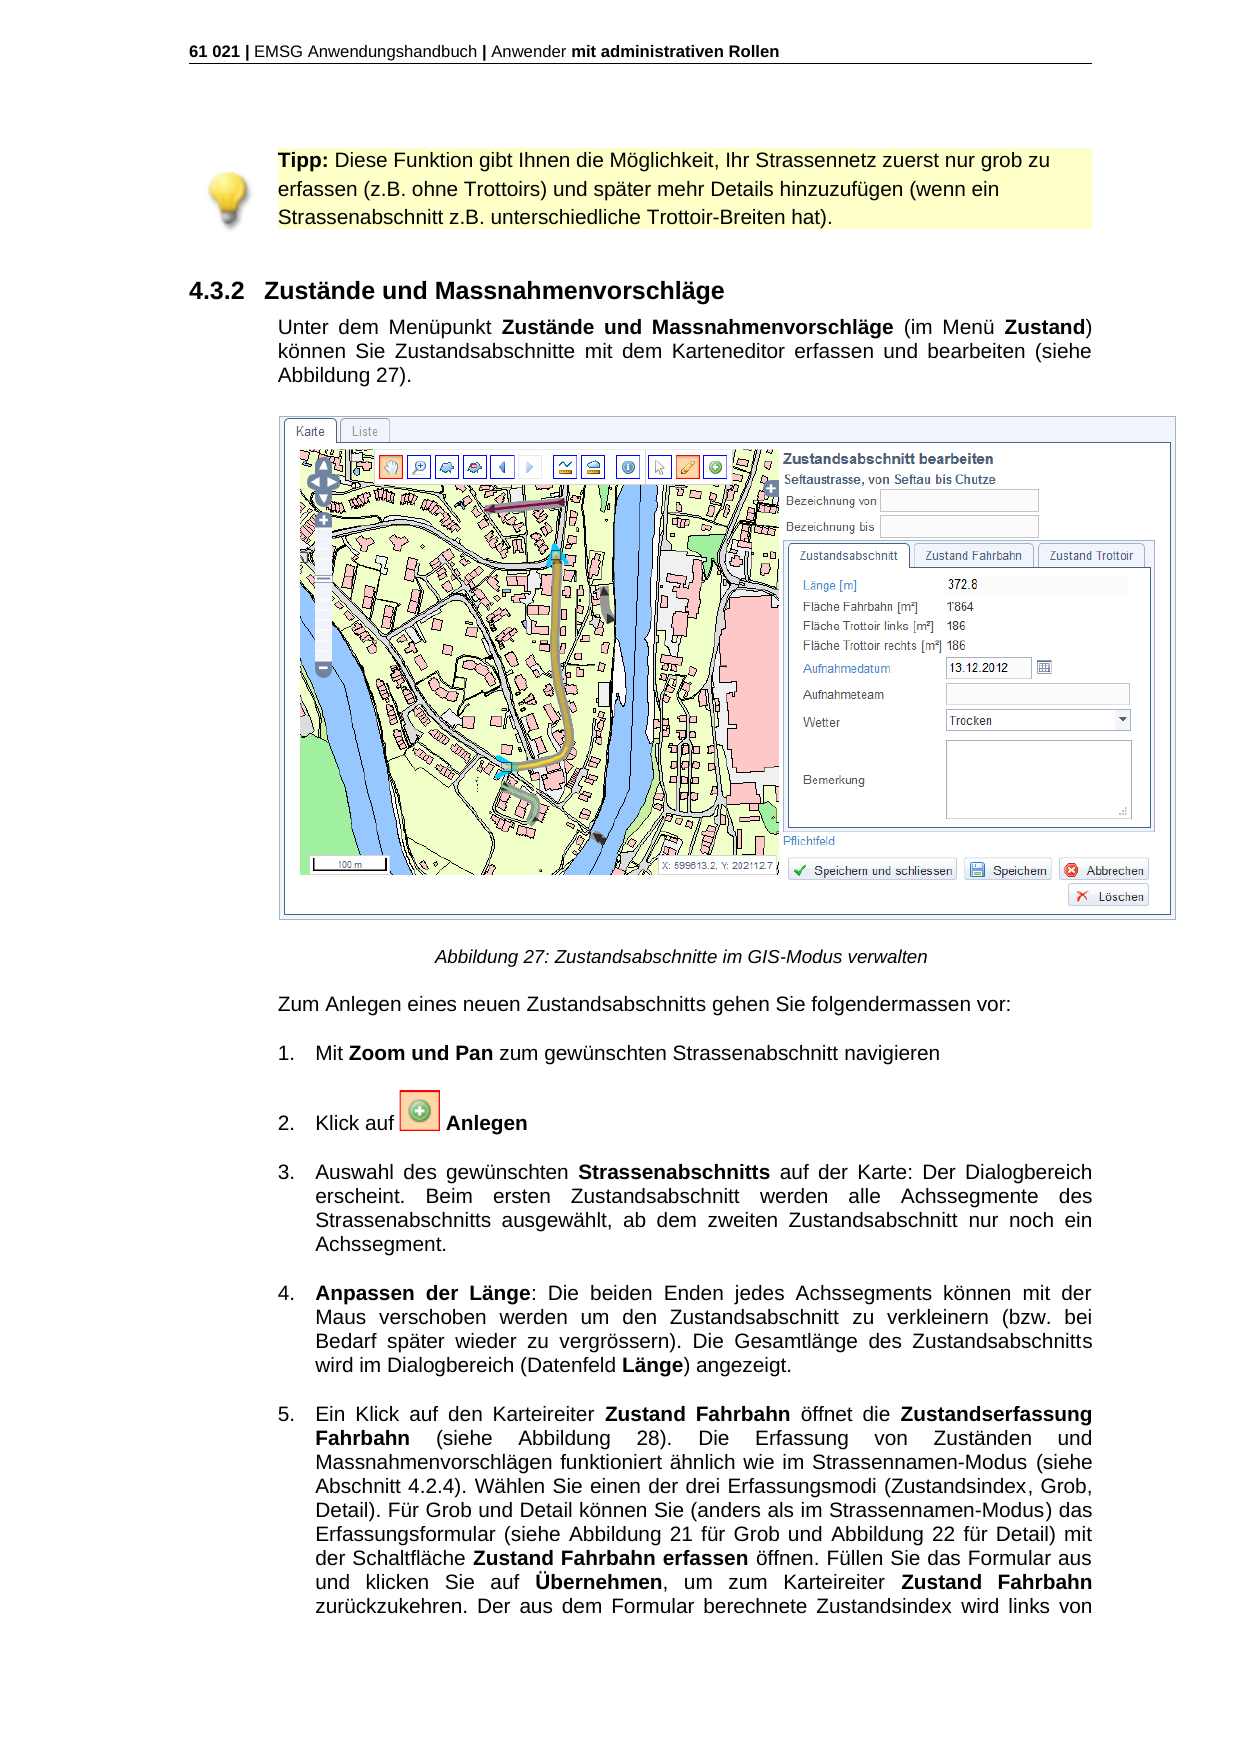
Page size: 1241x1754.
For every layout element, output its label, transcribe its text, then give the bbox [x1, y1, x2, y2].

list Mit Zoom und Pan zum gewünschten Strassenabschnitt navigieren [278, 1041, 1092, 1065]
subtitle Zustände und Massnahmenvorschläge [189, 276, 1092, 304]
text Zum Anlegen eines neuen Zustandsabschnitts gehen Sie folgendermassen vor: [278, 992, 1092, 1016]
text Tipp: Diese Funktion gibt Ihnen die Möglichkeit, Ihr Strassennetz zuerst nur grob zu erfassen (z.B. ohne Trottoirs) und später mehr Details hinzuzufügen (wenn ein Strassenabschnitt z.B. unterschiedliche Trottoir-Breiten hat). [278, 148, 1092, 229]
text Unter dem Menüpunkt Zustände und Massnahmenvorschläge (im Menü Zustand) können Sie Zustandsabschnitte mit dem Karteneditor erfassen und bearbeiten (siehe Abbildung 27). [278, 315, 1092, 387]
text Abbildung 27: Zustandsabschnitte im GIS-Modus verwalten [272, 946, 1092, 967]
picture [193, 162, 267, 238]
picture [399, 1090, 440, 1131]
picture [277, 411, 1177, 921]
list Klick auf Anlegen [278, 1090, 1092, 1135]
list Anpassen der Länge: Die beiden Enden jedes Achssegments können mit der Maus verschoben werden um den Zustandsabschnitt zu verkleinern (bzw. bei Bedarf später wieder zu vergrössern). Die Gesamtlänge des Zustandsabschnitts wird im Dialogbereich (Datenfeld Länge) angezeigt. [278, 1281, 1092, 1377]
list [278, 1402, 1092, 1617]
list Auswahl des gewünschten Strassenabschnitts auf der Karte: Der Dialogbereich erscheint. Beim ersten Zustandsabschnitt werden alle Achssegmente des Strassenabschnitts ausgewählt, ab dem zweiten Zustandsabschnitt nur noch ein Achssegment. [278, 1160, 1092, 1256]
